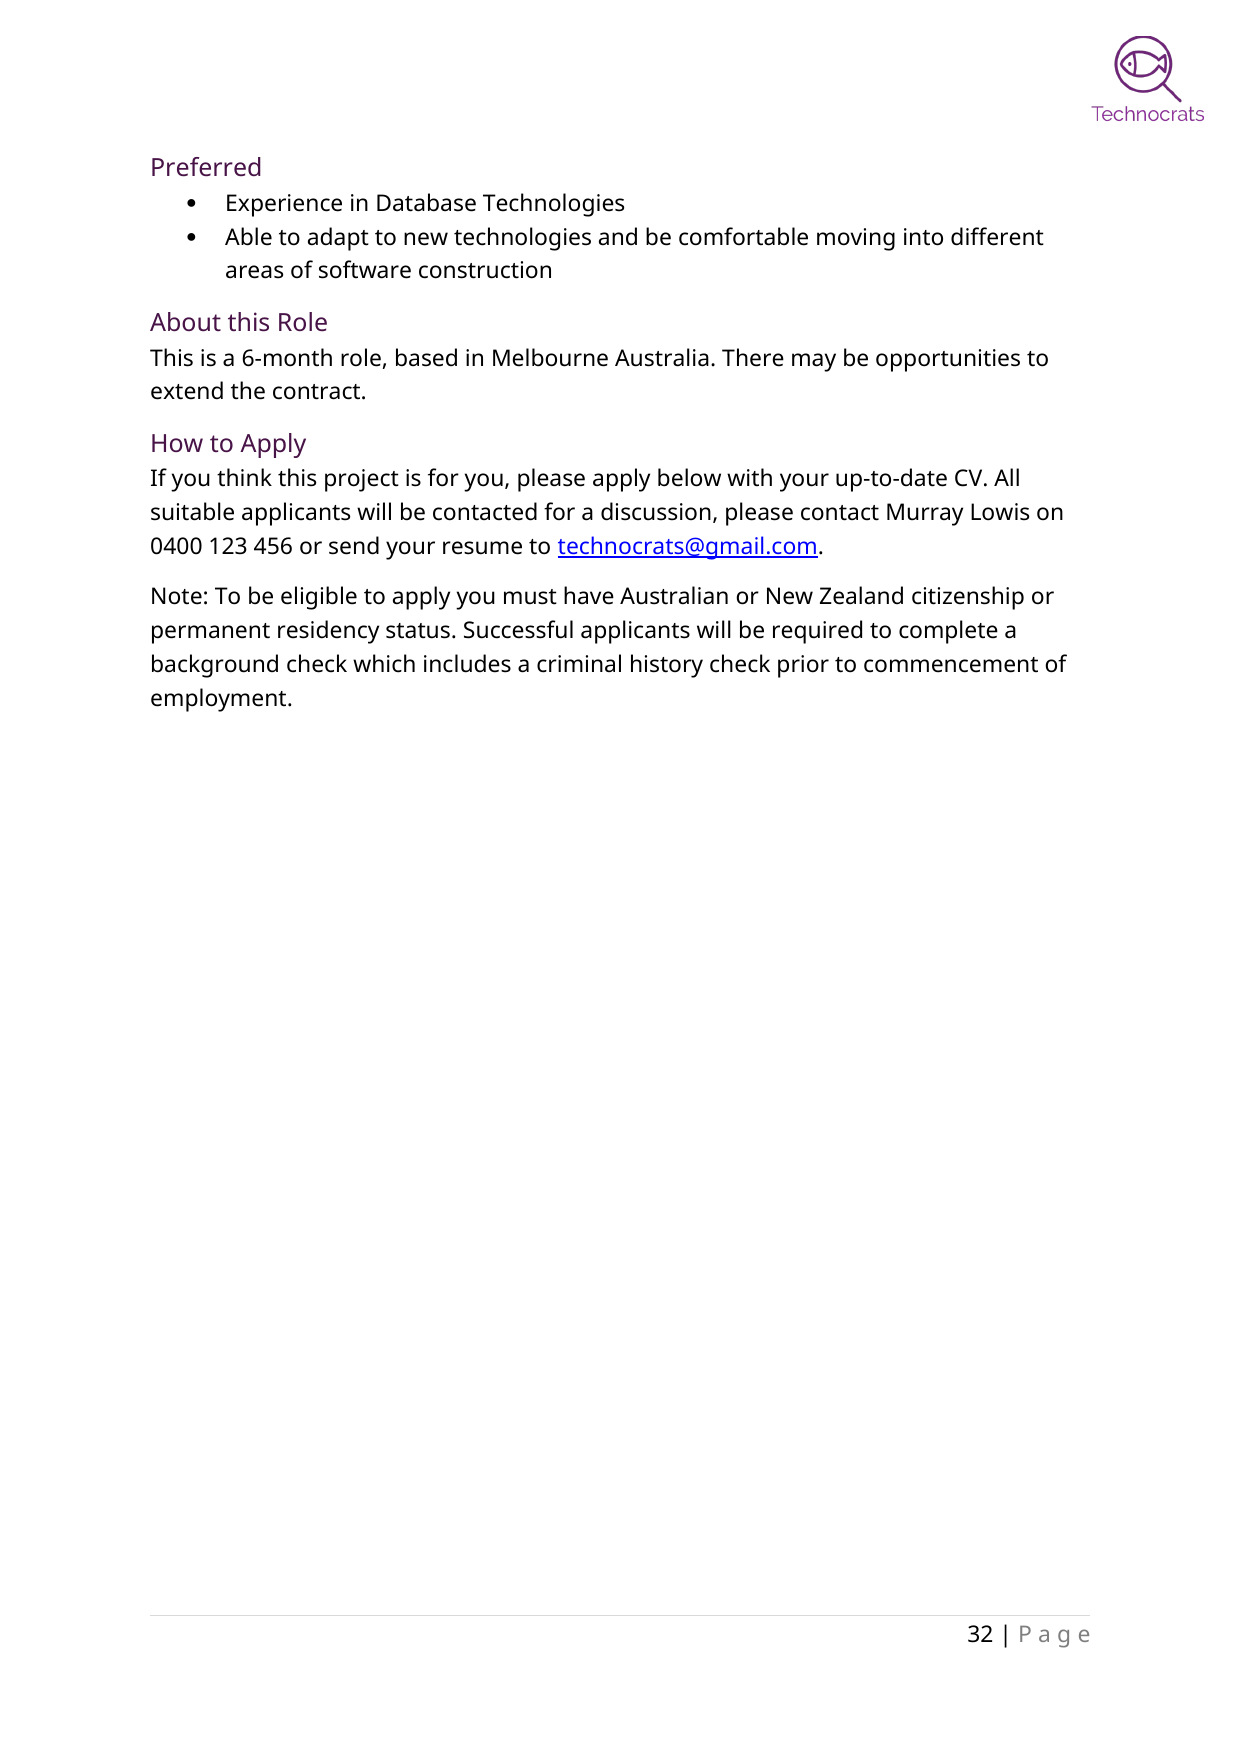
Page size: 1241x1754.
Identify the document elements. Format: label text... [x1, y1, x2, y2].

picture [1090, 36, 1205, 122]
subtitle How to Apply [150, 426, 1090, 460]
list Able to adapt to new technologies and be comfortable moving into different areas of software construction [187, 221, 1090, 286]
list Experience in Database Technologies [187, 187, 1090, 218]
text Note: To be eligible to apply you must have Australian or New Zealand citizenship or permanent residency status. Successful applicants will be required to complete a background check which includes a criminal history check prior to commencement of employment. [150, 580, 1090, 713]
text This is a 6-month role, based in Melbourne Australia. There may be opportunities to extend the contract. [150, 341, 1090, 406]
subtitle Preferred [150, 150, 1090, 184]
text If you think this project is for you, please apply below with your up-to-date CV. All suitable applicants will be contacted for a discussion, please contact Murray Lowis on 0400 123 456 or send your resume to technocrats@gmail.com. [150, 462, 1090, 561]
subtitle About this Role [150, 305, 1090, 339]
